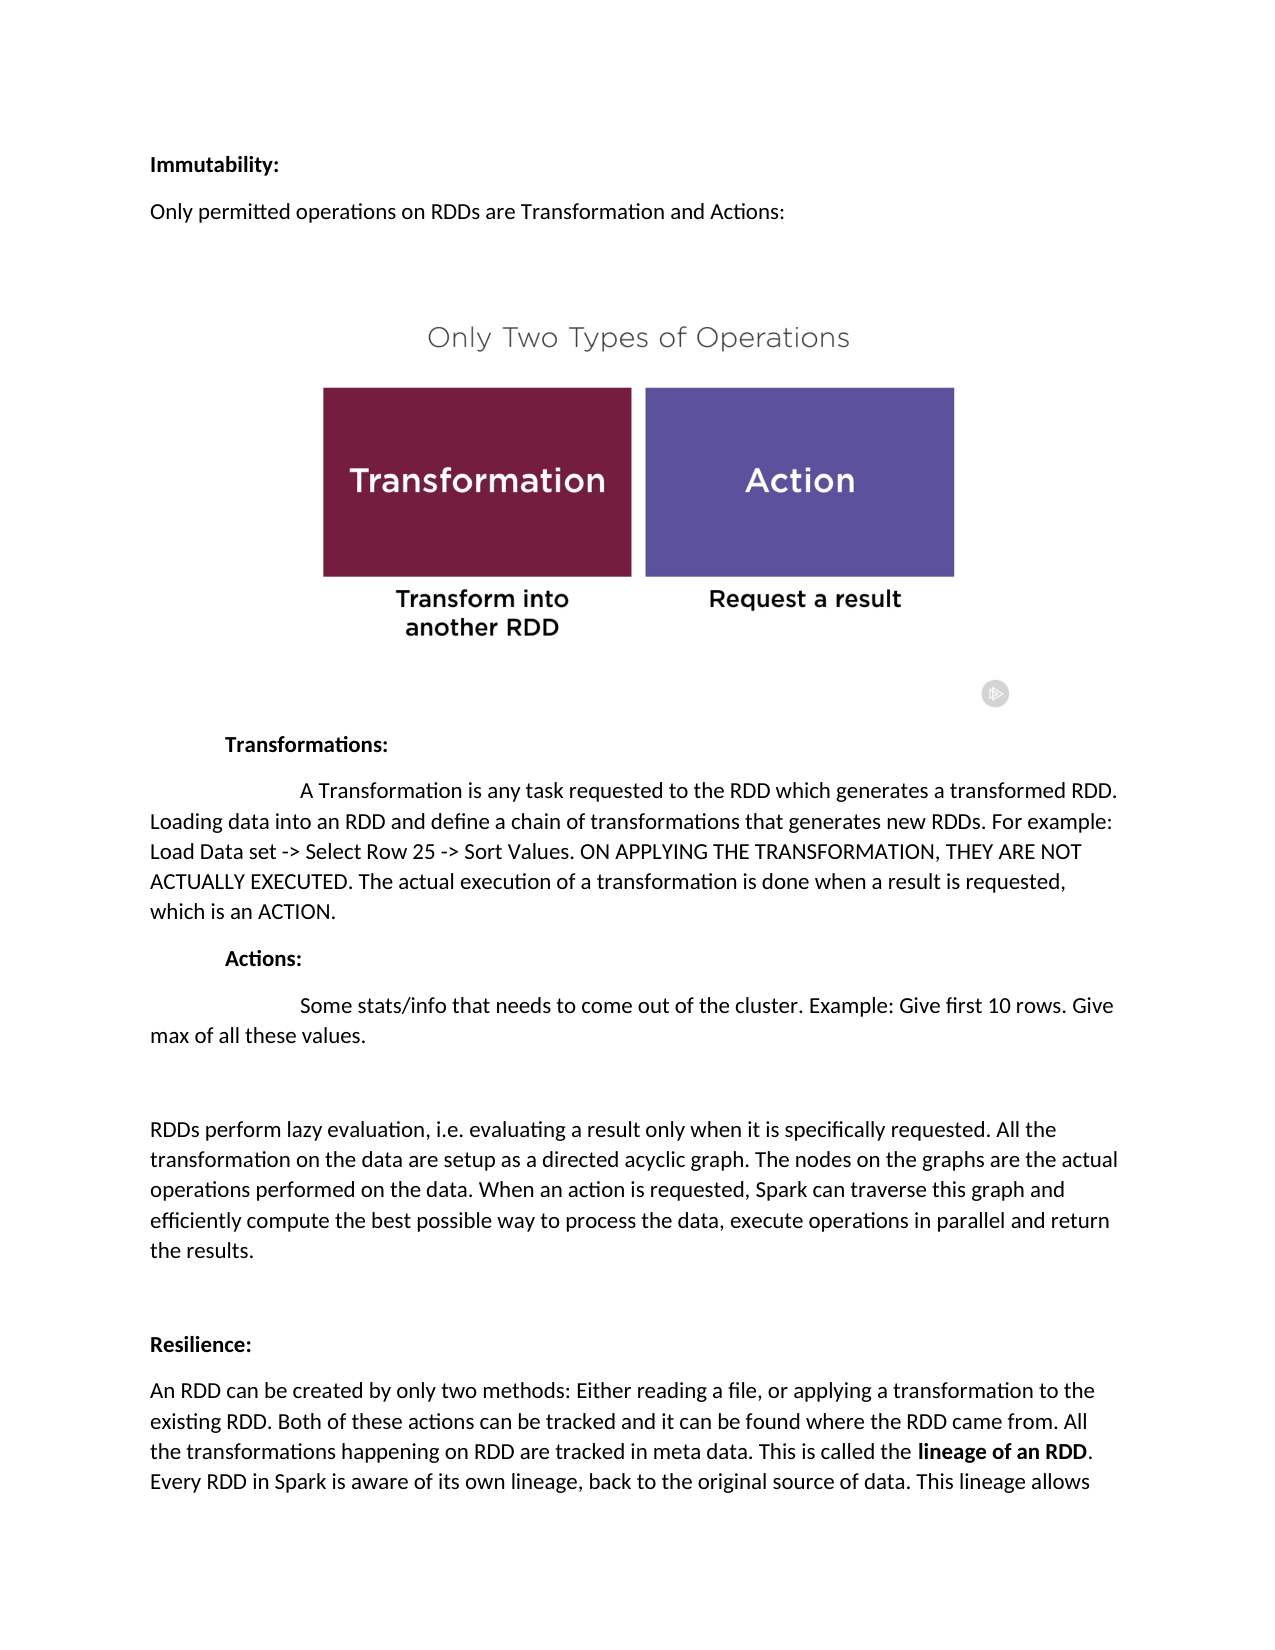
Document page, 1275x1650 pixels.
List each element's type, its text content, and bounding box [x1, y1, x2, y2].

text Actions: [150, 944, 1125, 972]
text Transformations: [150, 730, 1125, 758]
text Only permitted operations on RDDs are Transformation and Actions: [150, 197, 1125, 225]
text A Transformation is any task requested to the RDD which generates a transformed RDD. Loading data into an RDD and define a chain of transformations that generates new RDDs. For example: Load Data set -> Select Row 25 -> Sort Values. ON APPLYING THE TRANSFORMATION, THEY ARE NOT ACTUALLY EXECUTED. The actual execution of a transformation is done when a result is requested, which is an ACTION. [150, 777, 1125, 925]
picture [259, 290, 1017, 711]
text RDDs perform lazy evaluation, i.e. evaluating a result only when it is specifically requested. All the transformation on the data are setup as a directed acyclic graph. The nodes on the graphs are the actual operations performed on the data. When an action is requested, Spark can traverse this graph and efficiently compute the best possible way to process the data, execute operations in parallel and return the results. [150, 1115, 1125, 1264]
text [150, 1377, 1125, 1495]
text Some stats/info that needs to come out of the cluster. Example: Give first 10 rows. Give max of all these values. [150, 991, 1125, 1049]
text Immutability: [150, 150, 1125, 178]
text Resilience: [150, 1330, 1125, 1358]
